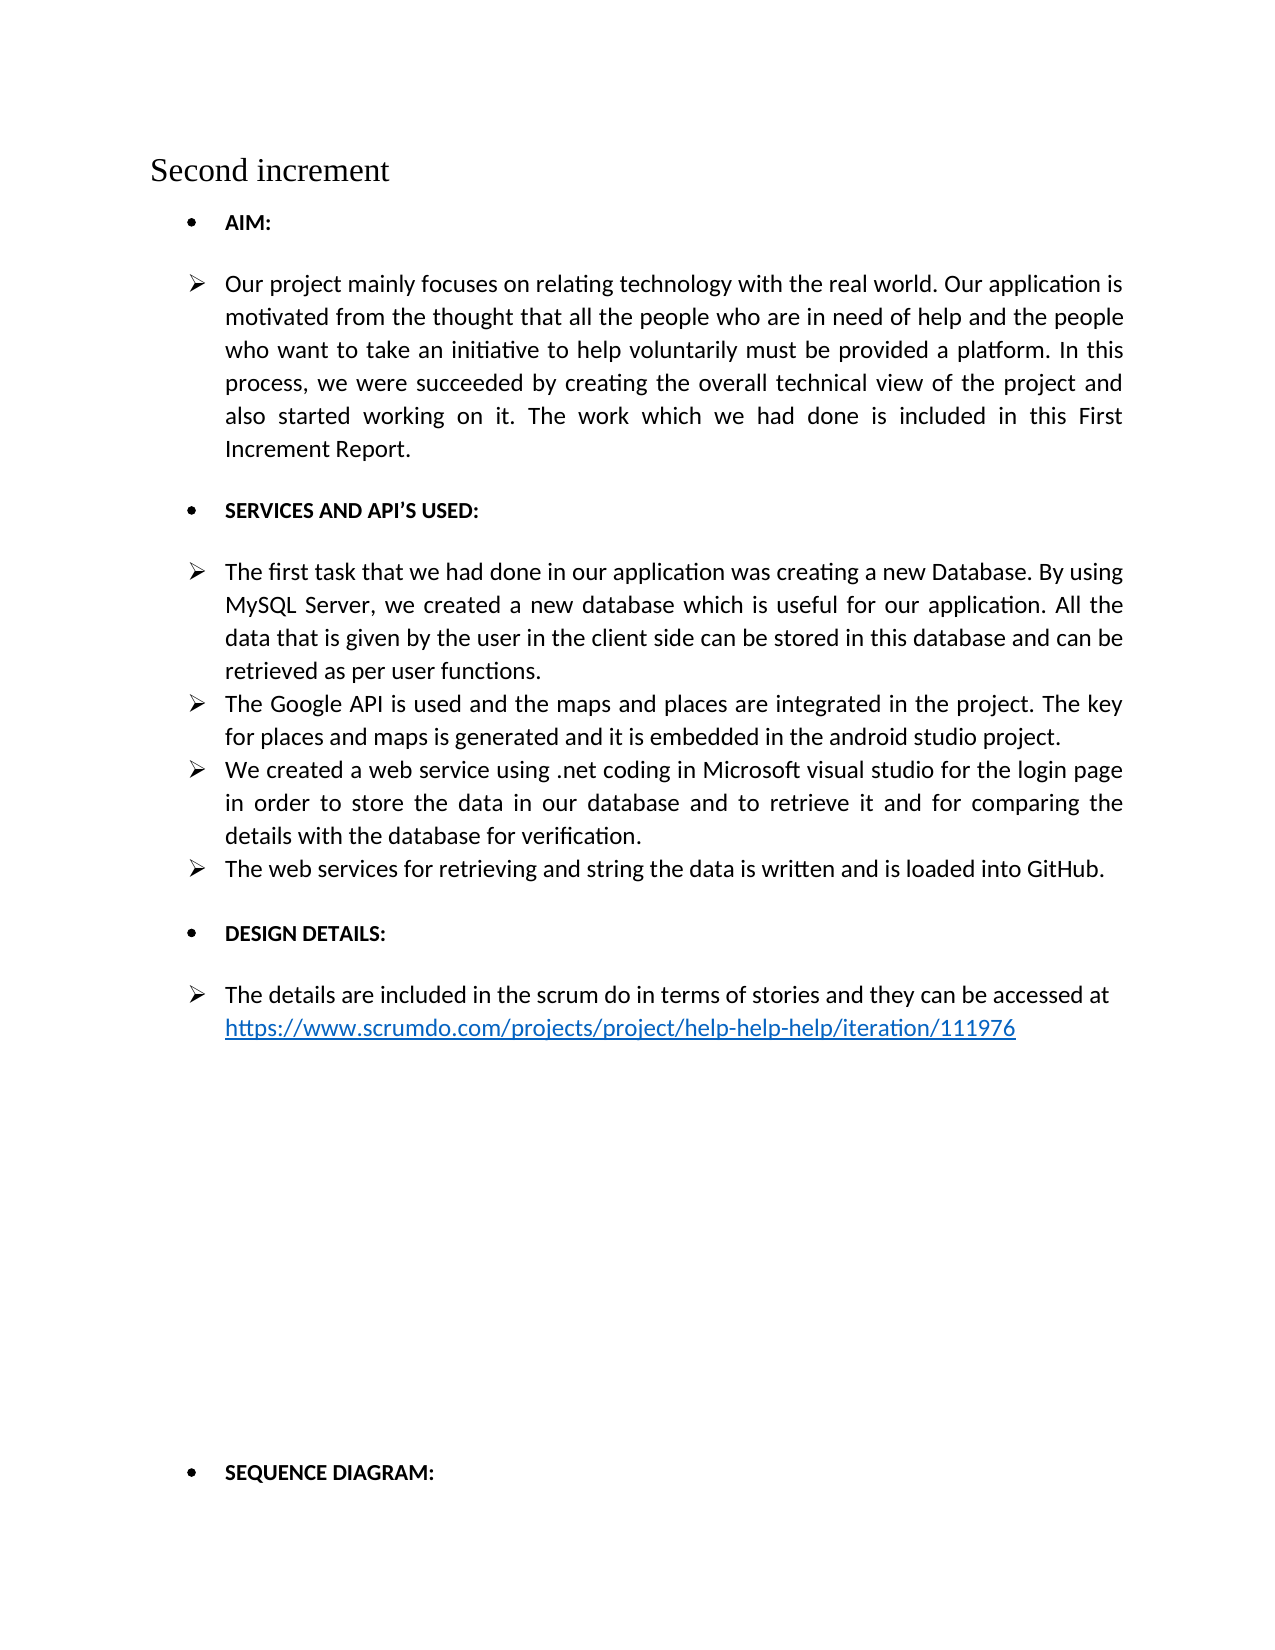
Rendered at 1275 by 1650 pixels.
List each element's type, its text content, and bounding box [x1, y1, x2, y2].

list The first task that we had done in our application was creating a new Database. By using MySQL Server, we created a new database which is useful for our application. All the data that is given by the user in the client side can be stored in this database and can be retrieved as per user functions. [187, 557, 1125, 686]
list We created a web service using .net coding in Microsoft visual studio for the login page in order to store the data in our database and to retrieve it and for comparing the details with the database for verification. [187, 754, 1125, 850]
list AIM: [187, 208, 1125, 236]
list The web services for retrieving and string the data is written and is loaded into GitHub. [187, 853, 1125, 883]
list DESIGN DETAILS: [187, 919, 1125, 947]
list The Google API is used and the maps and places are integrated in the project. The key for places and maps is generated and it is embedded in the android studio project. [187, 688, 1125, 752]
list SERVICES AND API’S USED: [187, 496, 1125, 524]
list Our project mainly focuses on relating technology with the real world. Our application is motivated from the thought that all the people who are in need of help and the people who want to take an initiative to help voluntarily must be provided a platform. In this process, we were succeeded by creating the overall technical view of the project and also started working on it. The work which we had done is included in this First Increment Report. [187, 268, 1125, 463]
list SEQUENCE DIAGRAM: [187, 1458, 1125, 1486]
text Second increment [150, 150, 1125, 188]
list The details are included in the scrum do in terms of stories and they can be accessed at [187, 979, 1125, 1009]
list https://www.scrumdo.com/projects/project/help-help-help/iteration/111976 [225, 1012, 1125, 1042]
